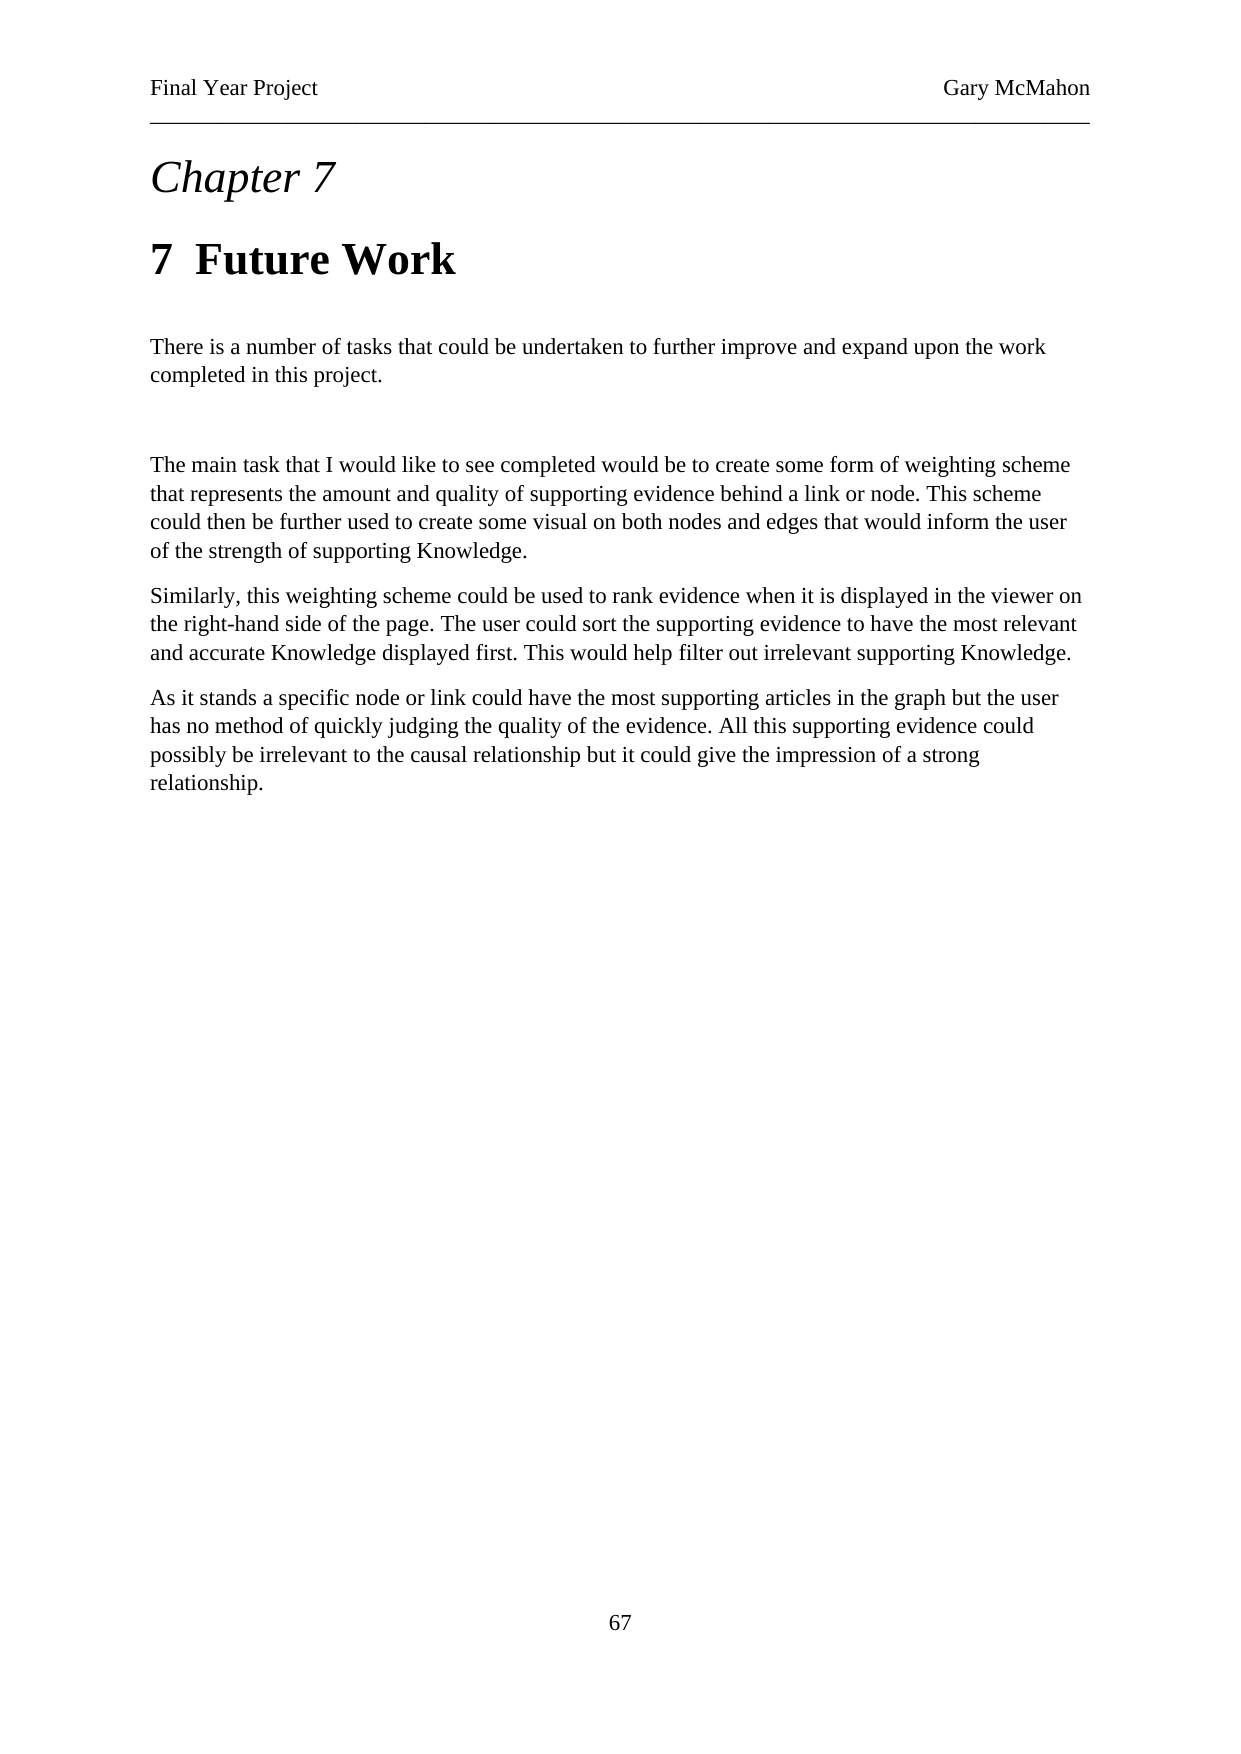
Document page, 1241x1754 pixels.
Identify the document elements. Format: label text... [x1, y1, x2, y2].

text The main task that I would like to see completed would be to create some form of weighting scheme that represents the amount and quality of supporting evidence behind a link or node. This scheme could then be further used to create some visual on both nodes and edges that would inform the user of the strength of supporting Knowledge. [150, 451, 1090, 563]
text Chapter 7 [150, 150, 1090, 203]
subtitle Future Work [150, 232, 1090, 284]
text There is a number of tasks that could be undertaken to further improve and expand upon the work completed in this project. [150, 333, 1090, 388]
text Similarly, this weighting scheme could be used to rank evidence when it is displayed in the viewer on the right-hand side of the page. The user could sort the supporting evidence to have the most relevant and accurate Knowledge displayed first. This would help filter out irrelevant supporting Knowledge. [150, 582, 1090, 665]
text As it stands a specific node or link could have the most supporting articles in the graph but the user has no method of quickly judging the quality of the evidence. All this supporting evidence could possibly be irrelevant to the causal relationship but it could give the impression of a strong relationship. [150, 684, 1090, 796]
